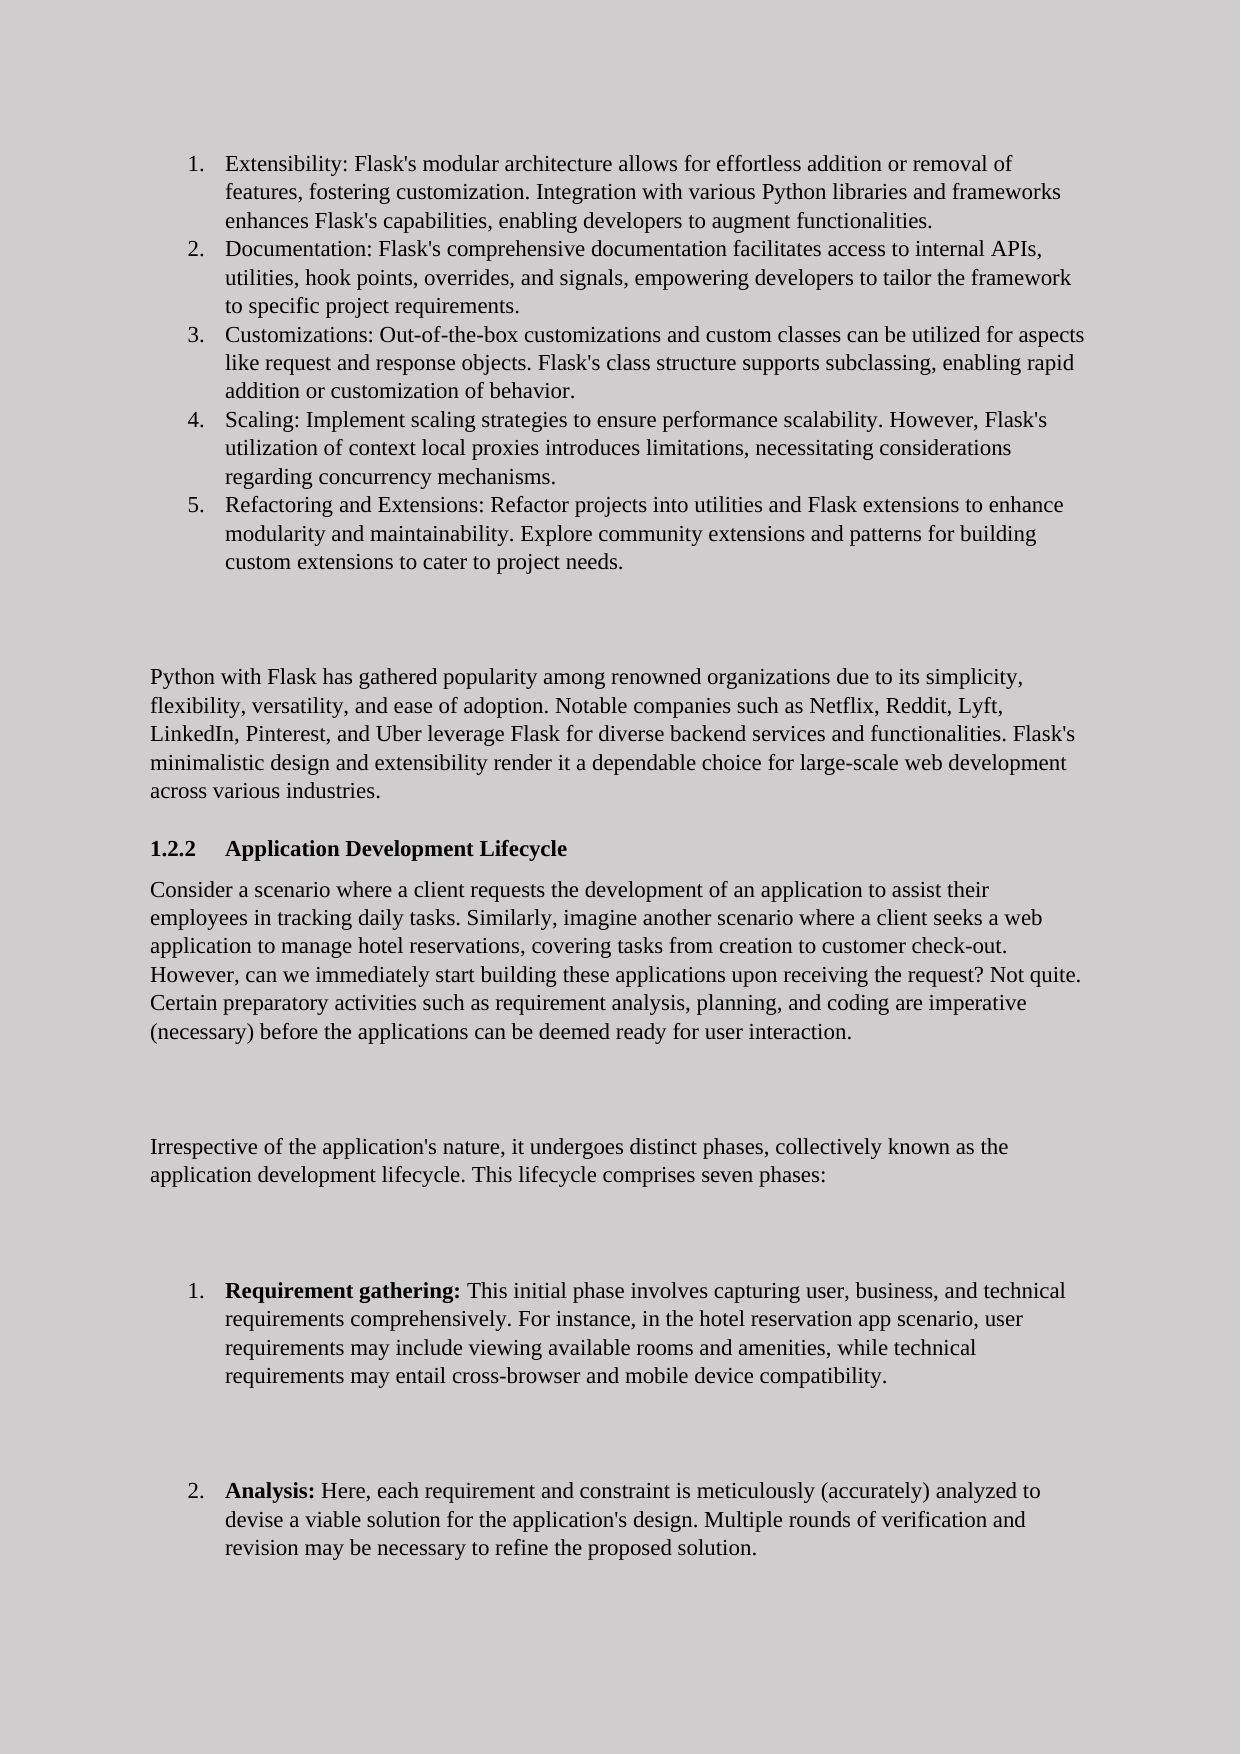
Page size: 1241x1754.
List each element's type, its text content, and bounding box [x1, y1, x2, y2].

list Customizations: Out-of-the-box customizations and custom classes can be utilized for aspects like request and response objects. Flask's class structure supports subclassing, enabling rapid addition or customization of behavior. [187, 321, 1090, 404]
list Refactoring and Extensions: Refactor projects into utilities and Flask extensions to enhance modularity and maintainability. Explore community extensions and patterns for building custom extensions to cater to project needs. [187, 491, 1090, 574]
list Documentation: Flask's comprehensive documentation facilitates access to internal APIs, utilities, hook points, overrides, and signals, empowering developers to tailor the framework to specific project requirements. [187, 235, 1090, 318]
text Consider a scenario where a client requests the development of an application to assist their employees in tracking daily tasks. Similarly, imagine another scenario where a client seeks a web application to manage hotel reservations, covering tasks from creation to customer check-out. However, can we immediately start building these applications upon receiving the request? Not quite. Certain preparatory activities such as requirement analysis, planning, and coding are imperative (necessary) before the applications can be deemed ready for user interaction. [150, 876, 1090, 1044]
text Irrespective of the application's nature, it undergoes distinct phases, collectively known as the application development lifecycle. This lifecycle comprises seven phases: [150, 1133, 1090, 1188]
text Python with Flask has gathered popularity among renowned organizations due to its simplicity, flexibility, versatility, and ease of adoption. Notable companies such as Netflix, Reddit, Lyft, LinkedIn, Pinterest, and Uber leverage Flask for diverse backend services and functionalities. Flask's minimalistic design and extensibility render it a dependable choice for large-scale web development across various industries. [150, 663, 1090, 803]
list Scaling: Implement scaling strategies to ensure performance scalability. However, Flask's utilization of context local proxies introduces limitations, necessitating considerations regarding concurrency mechanisms. [187, 406, 1090, 489]
list Requirement gathering: This initial phase involves capturing user, business, and technical requirements comprehensively. For instance, in the hotel reservation app scenario, user requirements may include viewing available rooms and amenities, while technical requirements may entail cross-browser and mobile device compatibility. [187, 1277, 1090, 1388]
list Extensibility: Flask's modular architecture allows for effortless addition or removal of features, fostering customization. Integration with various Python libraries and frameworks enhances Flask's capabilities, enabling developers to augment functionalities. [187, 150, 1090, 233]
subtitle Application Development Lifecycle [150, 835, 1090, 861]
list Analysis: Here, each requirement and constraint is meticulously (accurately) analyzed to devise a viable solution for the application's design. Multiple rounds of verification and revision may be necessary to refine the proposed solution. [187, 1477, 1090, 1560]
